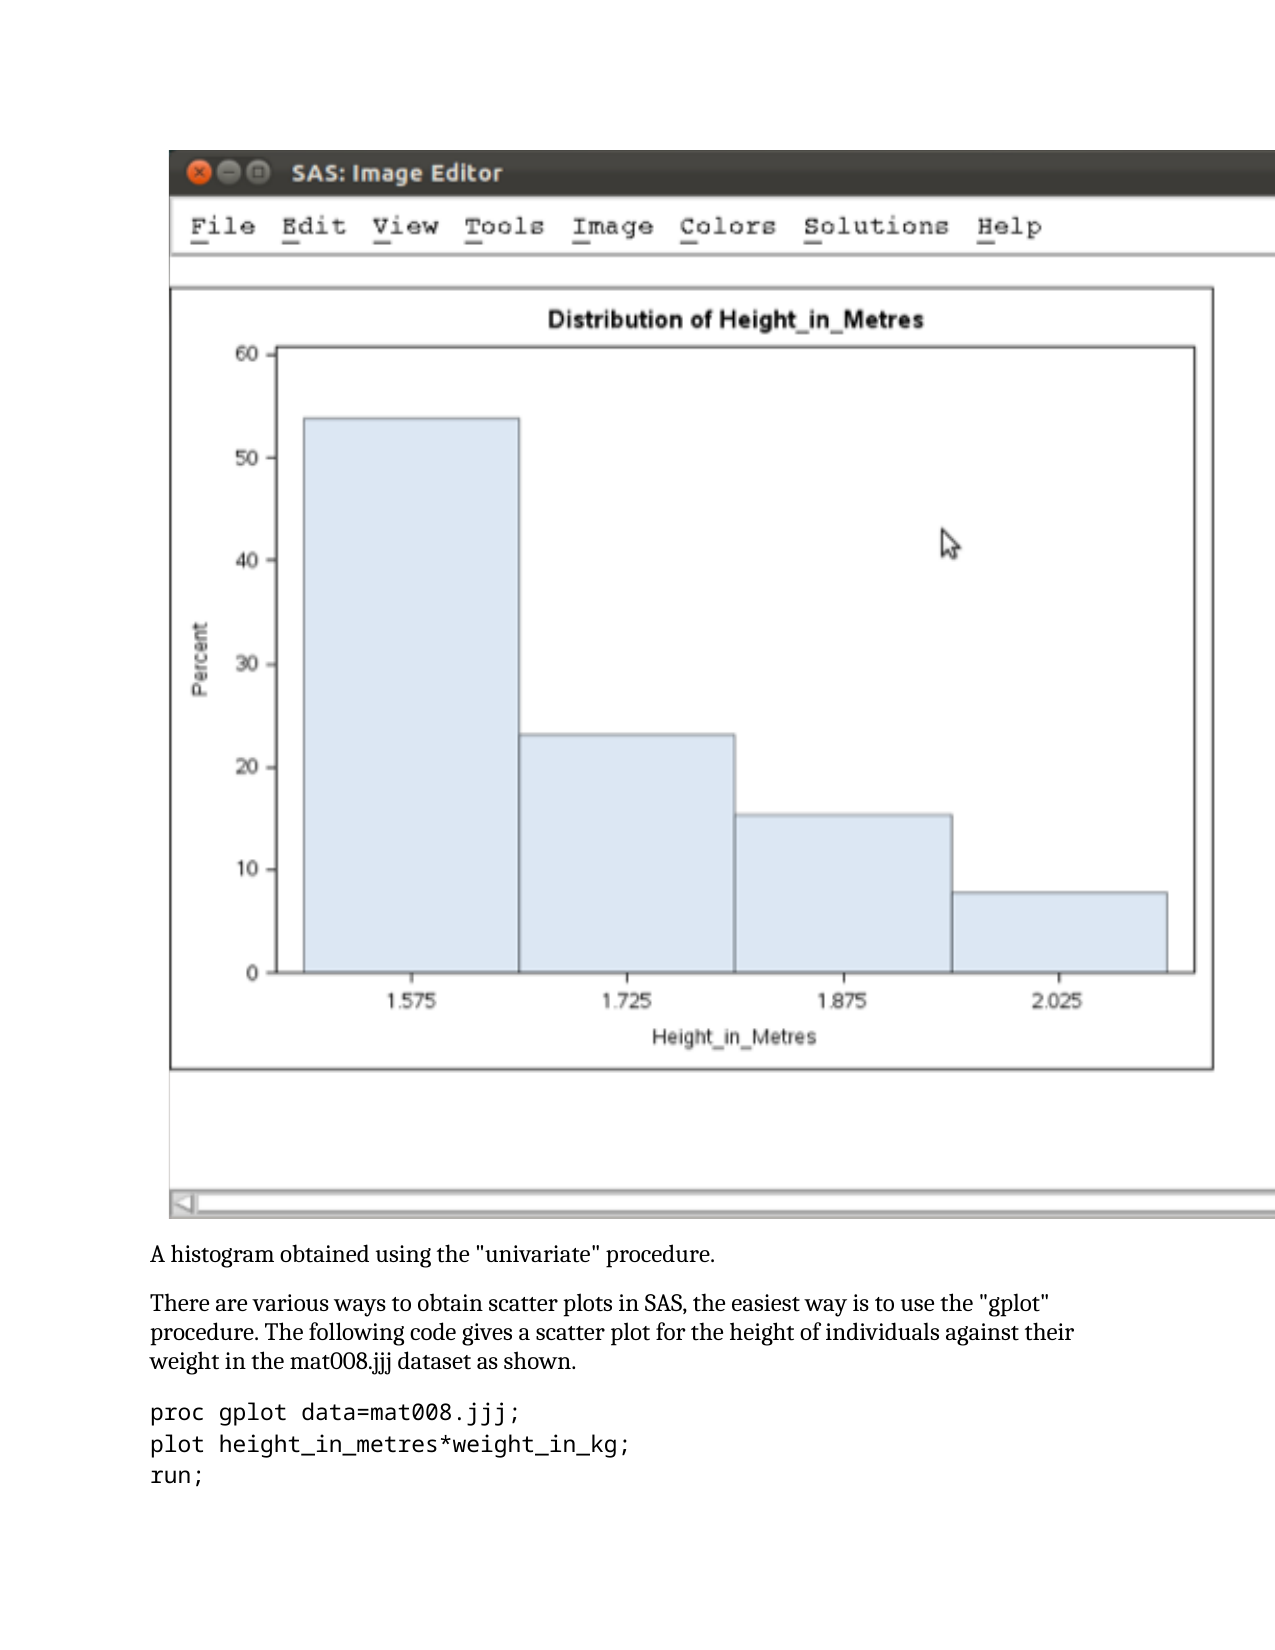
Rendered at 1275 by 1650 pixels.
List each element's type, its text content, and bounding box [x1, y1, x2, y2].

text proc gplot data=mat008.jjj;plot height_in_metres*weight_in_kg;run; [150, 1396, 1125, 1490]
picture [168, 150, 1275, 1219]
text There are various ways to obtain scatter plots in SAS, the easiest way is to use the "gplot" procedure. The following code gives a scatter plot for the height of individuals against their weight in the mat008.jjj dataset as shown. [150, 1289, 1125, 1375]
